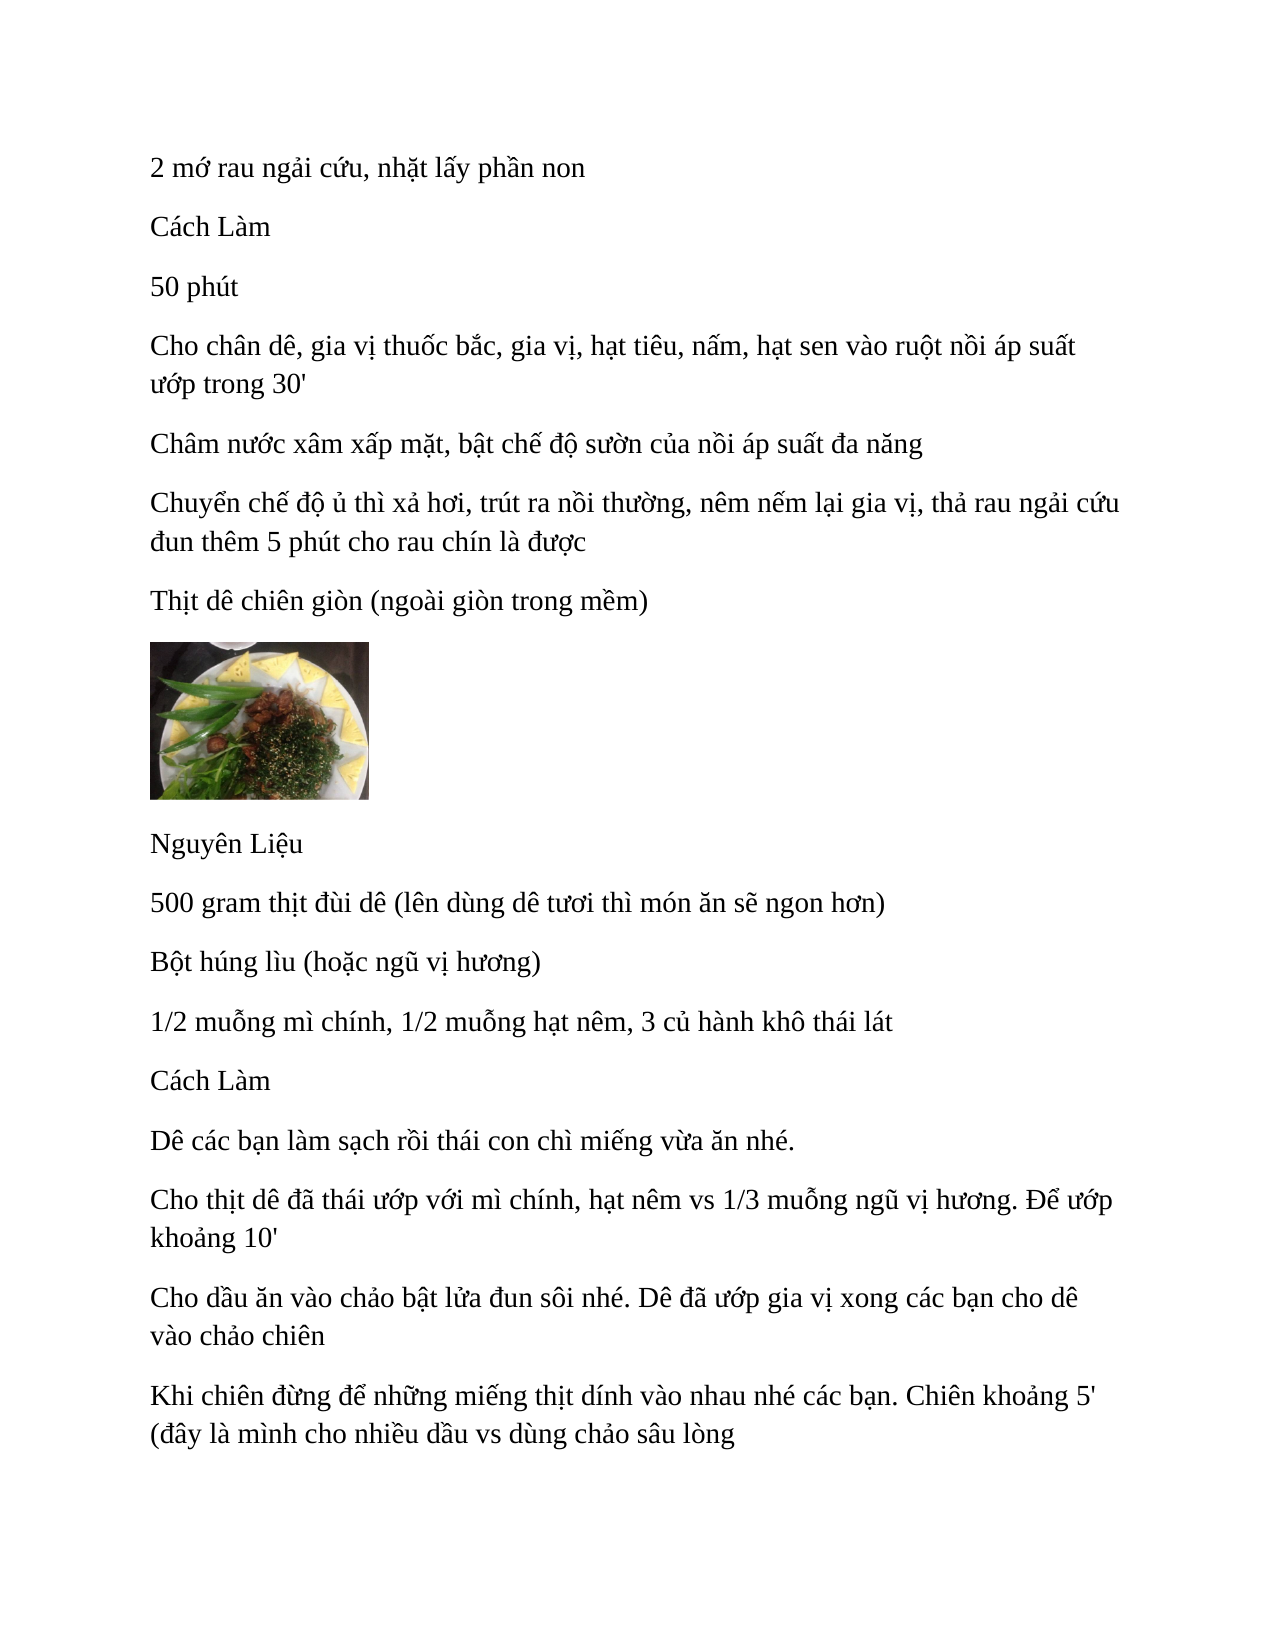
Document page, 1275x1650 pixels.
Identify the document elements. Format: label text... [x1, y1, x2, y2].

text Thịt dê chiên giòn (ngoài giòn trong mềm) [150, 583, 1125, 617]
text 1/2 muỗng mì chính, 1/2 muỗng hạt nêm, 3 củ hành khô thái lát [150, 1004, 1125, 1037]
text Cho thịt dê đã thái ướp với mì chính, hạt nêm vs 1/3 muỗng ngũ vị hương. Để ướp khoảng 10' [150, 1182, 1125, 1254]
text Nguyên Liệu [150, 826, 1125, 859]
text Chuyển chế độ ủ thì xả hơi, trút ra nồi thường, nêm nếm lại gia vị, thả rau ngải cứu đun thêm 5 phút cho rau chín là được [150, 485, 1125, 557]
text Bột húng lìu (hoặc ngũ vị hương) [150, 944, 1125, 978]
text Châm nước xâm xấp mặt, bật chế độ sườn của nồi áp suất đa năng [150, 426, 1125, 459]
text Cho dầu ăn vào chảo bật lửa đun sôi nhé. Dê đã ướp gia vị xong các bạn cho dê vào chảo chiên [150, 1280, 1125, 1352]
text 500 gram thịt đùi dê (lên dùng dê tươi thì món ăn sẽ ngon hơn) [150, 885, 1125, 919]
text Khi chiên đừng để những miếng thịt dính vào nhau nhé các bạn. Chiên khoảng 5' (đây là mình cho nhiều dầu vs dùng chảo sâu lòng [150, 1378, 1125, 1450]
text Cách Làm [150, 209, 1125, 243]
text 50 phút [150, 269, 1125, 302]
picture [150, 642, 369, 800]
text Cho chân dê, gia vị thuốc bắc, gia vị, hạt tiêu, nấm, hạt sen vào ruột nồi áp suất ướp trong 30' [150, 328, 1125, 400]
text Cách Làm [150, 1063, 1125, 1097]
text 2 mớ rau ngải cứu, nhặt lấy phần non [150, 150, 1125, 183]
text Dê các bạn làm sạch rồi thái con chì miếng vừa ăn nhé. [150, 1123, 1125, 1156]
